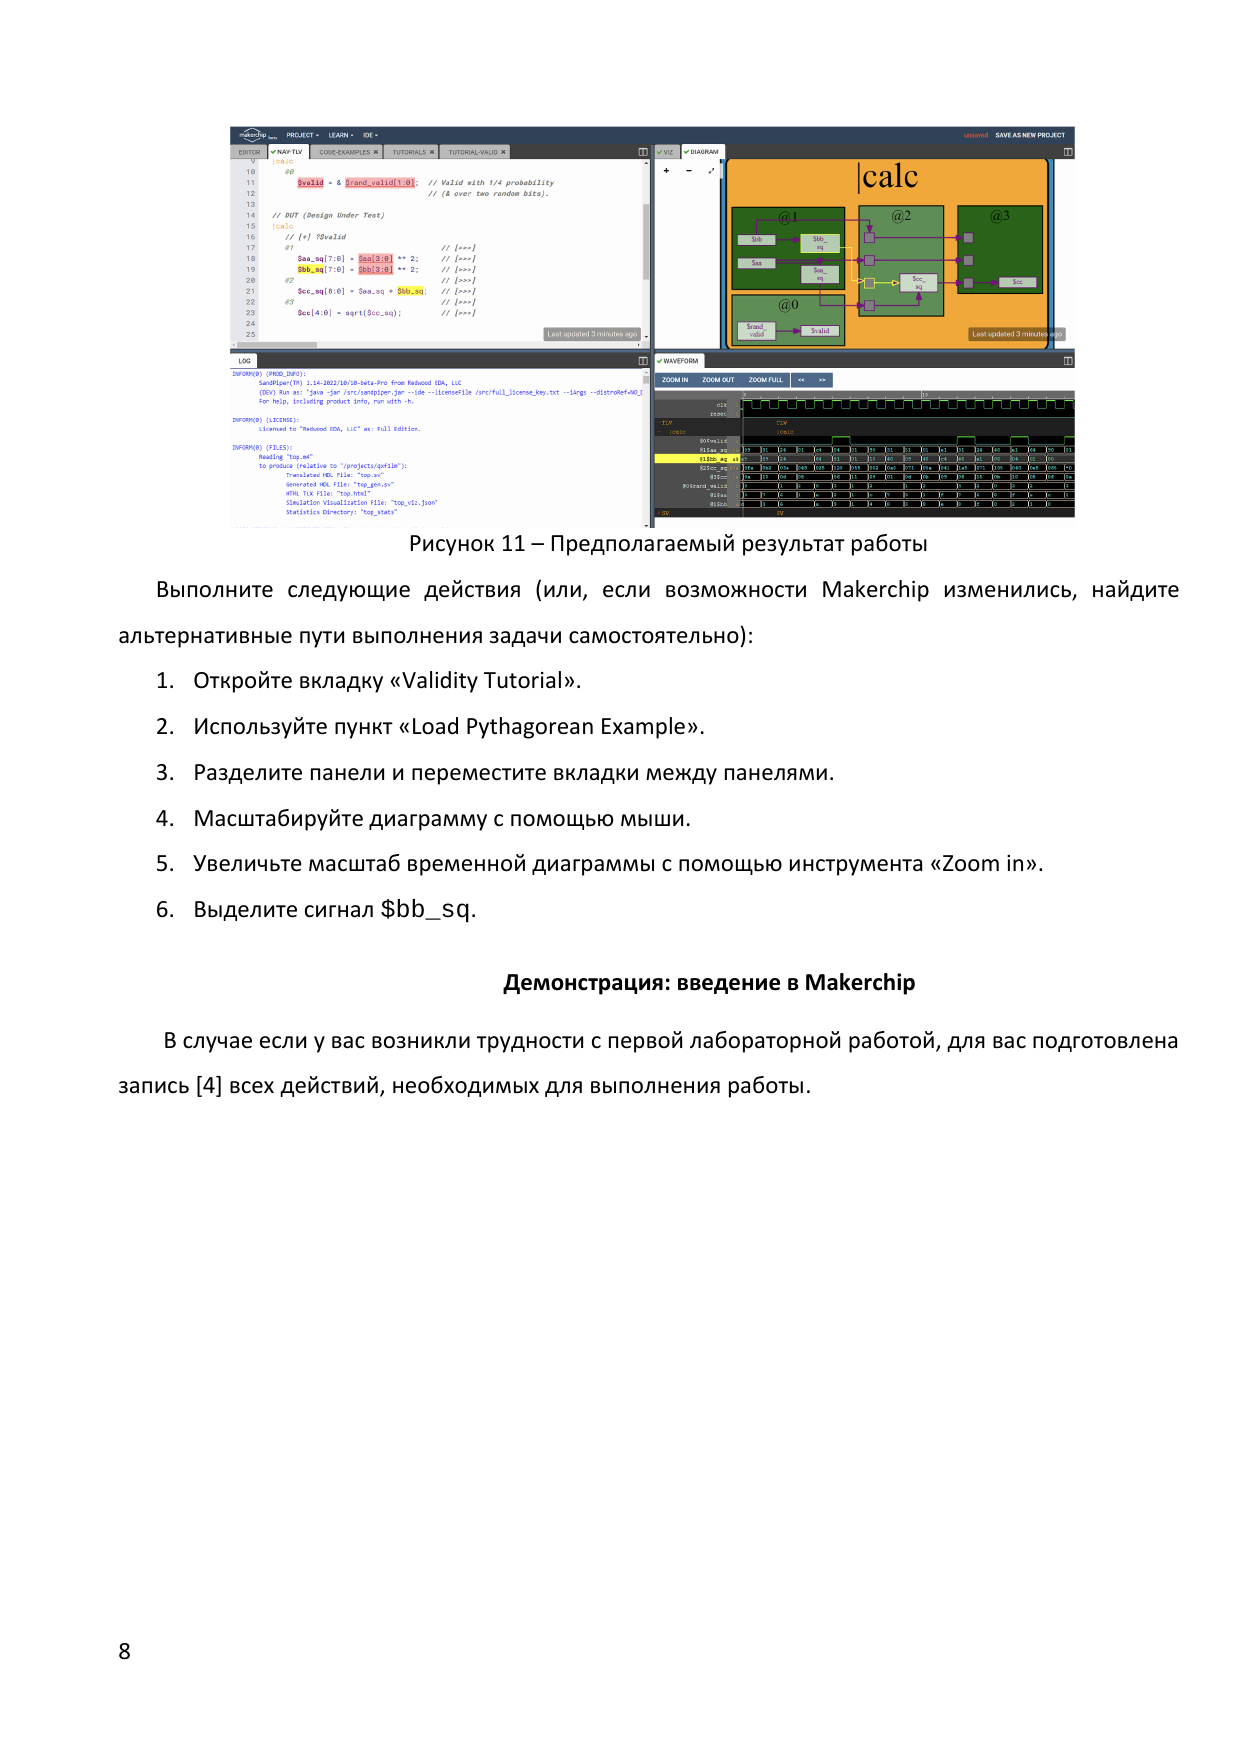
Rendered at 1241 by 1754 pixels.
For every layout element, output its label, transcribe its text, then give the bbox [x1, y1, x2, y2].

list Разделите панели и переместите вкладки между панелями. [156, 756, 1181, 786]
list Масштабируйте диаграмму с помощью мыши. [156, 802, 1181, 832]
picture [213, 118, 1086, 528]
list Увеличьте масштаб временной диаграммы с помощью инструмента «Zoom in». [156, 847, 1181, 878]
text В случае если у вас возникли трудности с первой лабораторной работой, для вас подготовлена запись [4] всех . [118, 1024, 1181, 1100]
list Используйте пункт «Load Pythagorean Example». [156, 710, 1181, 741]
text Рисунок 11 – Предполагаемый результат работы [118, 527, 1181, 558]
list Откройте вкладку «Validity Tutorial». [156, 664, 1181, 695]
text Выполните следующие действия (или, если возможности Makerchip изменились, найдите альтернативные пути выполнения задачи самостоятельно): [118, 573, 1181, 649]
subtitle Демонстрация: введение в Makerchip [178, 966, 1181, 996]
list Выделите сигнал $bb_sq. [156, 893, 1181, 925]
